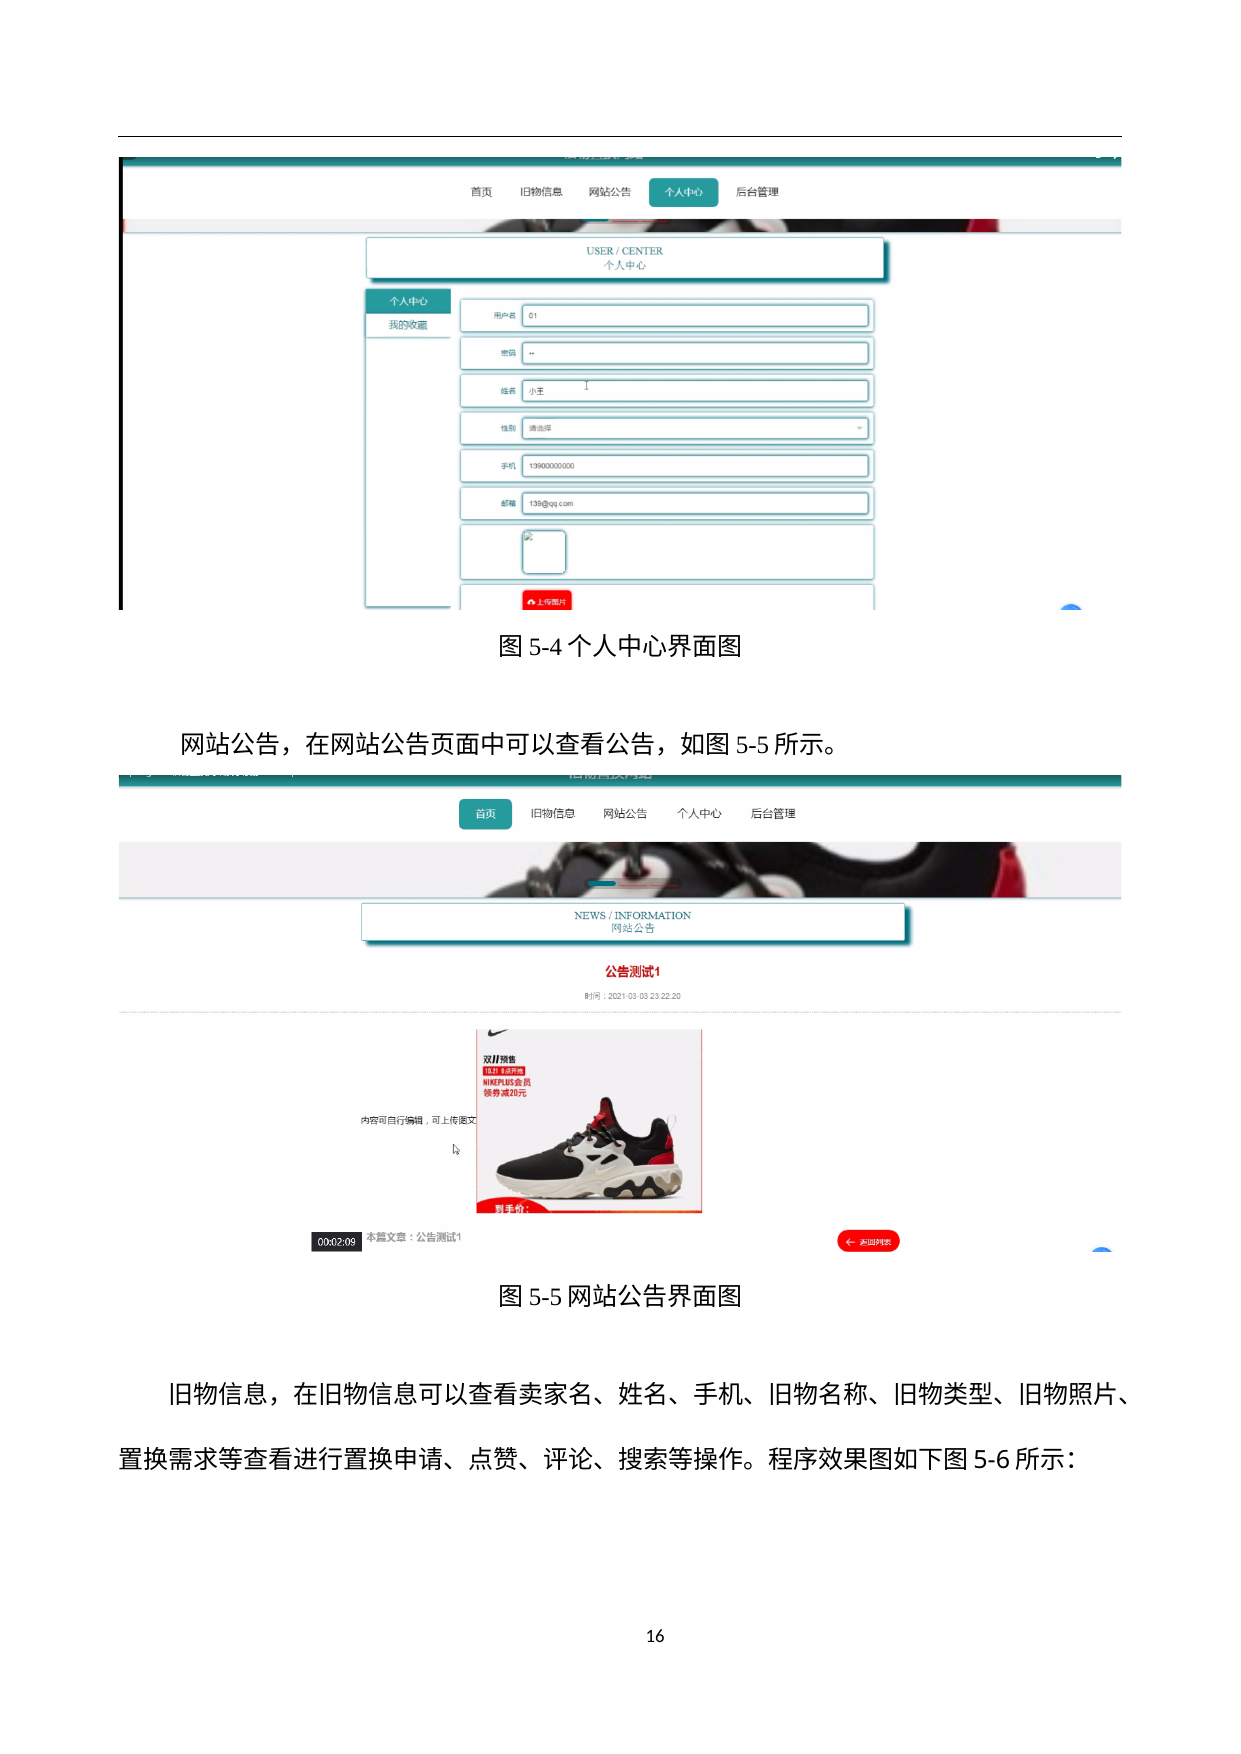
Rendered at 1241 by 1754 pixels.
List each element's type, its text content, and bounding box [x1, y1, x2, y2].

picture [118, 157, 1122, 610]
picture [118, 775, 1122, 1252]
text 图5-5网站公告界面图 [118, 1262, 1122, 1327]
text 图5-4个人中心界面图 [118, 612, 1122, 677]
text 网站公告，在网站公告页面中可以查看公告，如图5-5所示。 [118, 710, 1122, 775]
text 旧物信息，在旧物信息可以查看卖家名、姓名、手机、旧物名称、旧物类型、旧物照片、置换需求等查看进行置换申请、点赞、评论、搜索等操作。程序效果图如下图5-6所示： [118, 1360, 1122, 1490]
